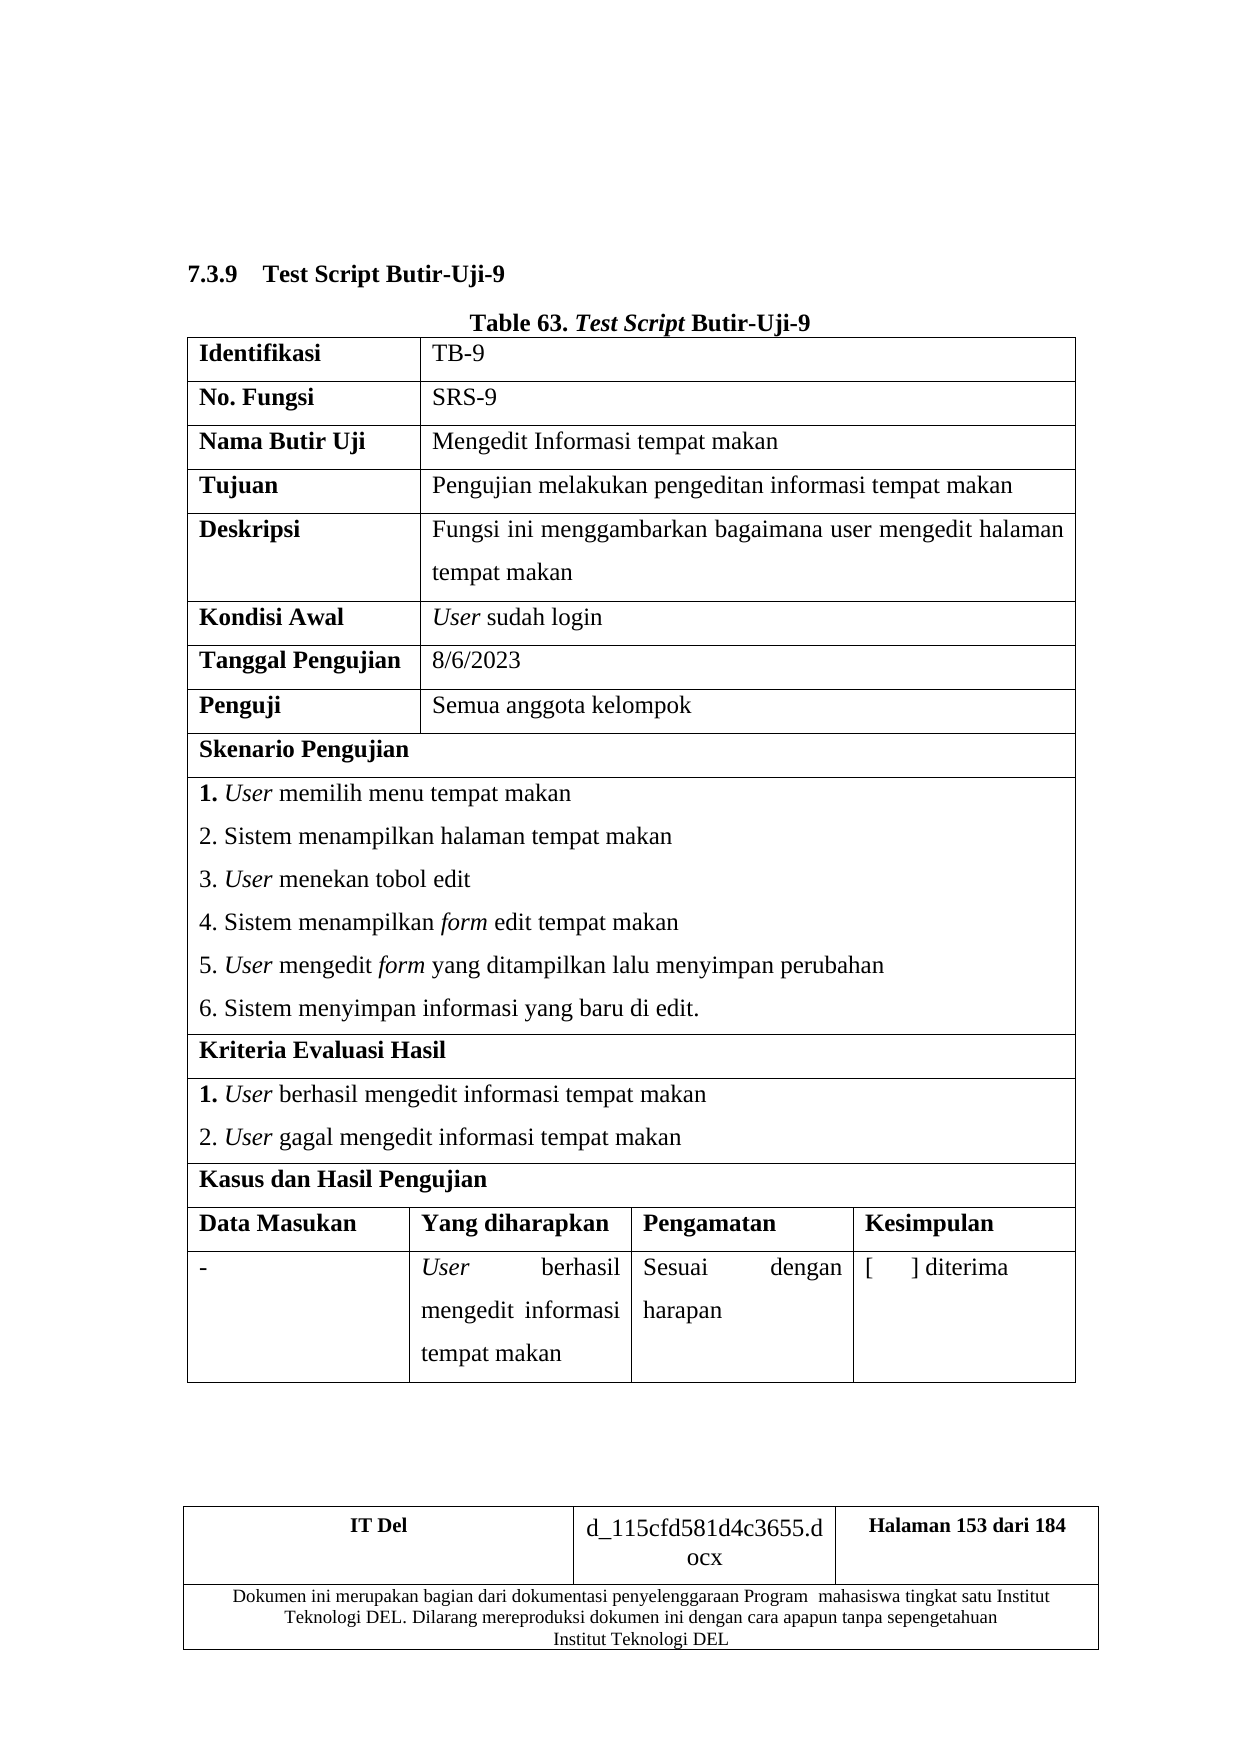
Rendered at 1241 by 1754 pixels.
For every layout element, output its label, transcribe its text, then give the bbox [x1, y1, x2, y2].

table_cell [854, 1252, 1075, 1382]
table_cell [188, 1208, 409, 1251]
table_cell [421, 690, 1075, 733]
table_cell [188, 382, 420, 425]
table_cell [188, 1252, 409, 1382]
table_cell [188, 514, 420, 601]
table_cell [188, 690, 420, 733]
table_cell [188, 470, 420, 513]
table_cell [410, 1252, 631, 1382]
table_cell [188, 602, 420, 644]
text Table 63. Test Script Butir-Uji-9 [187, 308, 1092, 337]
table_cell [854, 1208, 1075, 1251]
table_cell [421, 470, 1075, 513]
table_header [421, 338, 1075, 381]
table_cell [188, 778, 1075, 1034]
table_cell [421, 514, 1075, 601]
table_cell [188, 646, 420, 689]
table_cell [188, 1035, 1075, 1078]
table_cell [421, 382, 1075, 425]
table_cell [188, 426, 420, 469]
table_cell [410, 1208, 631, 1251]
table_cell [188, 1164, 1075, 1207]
subtitle Test Script Butir-Uji-9 [187, 259, 1092, 288]
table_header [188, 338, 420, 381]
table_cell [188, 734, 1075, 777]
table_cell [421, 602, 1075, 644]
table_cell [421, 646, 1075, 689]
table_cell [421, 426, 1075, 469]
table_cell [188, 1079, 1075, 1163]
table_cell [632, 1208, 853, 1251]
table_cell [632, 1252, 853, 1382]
